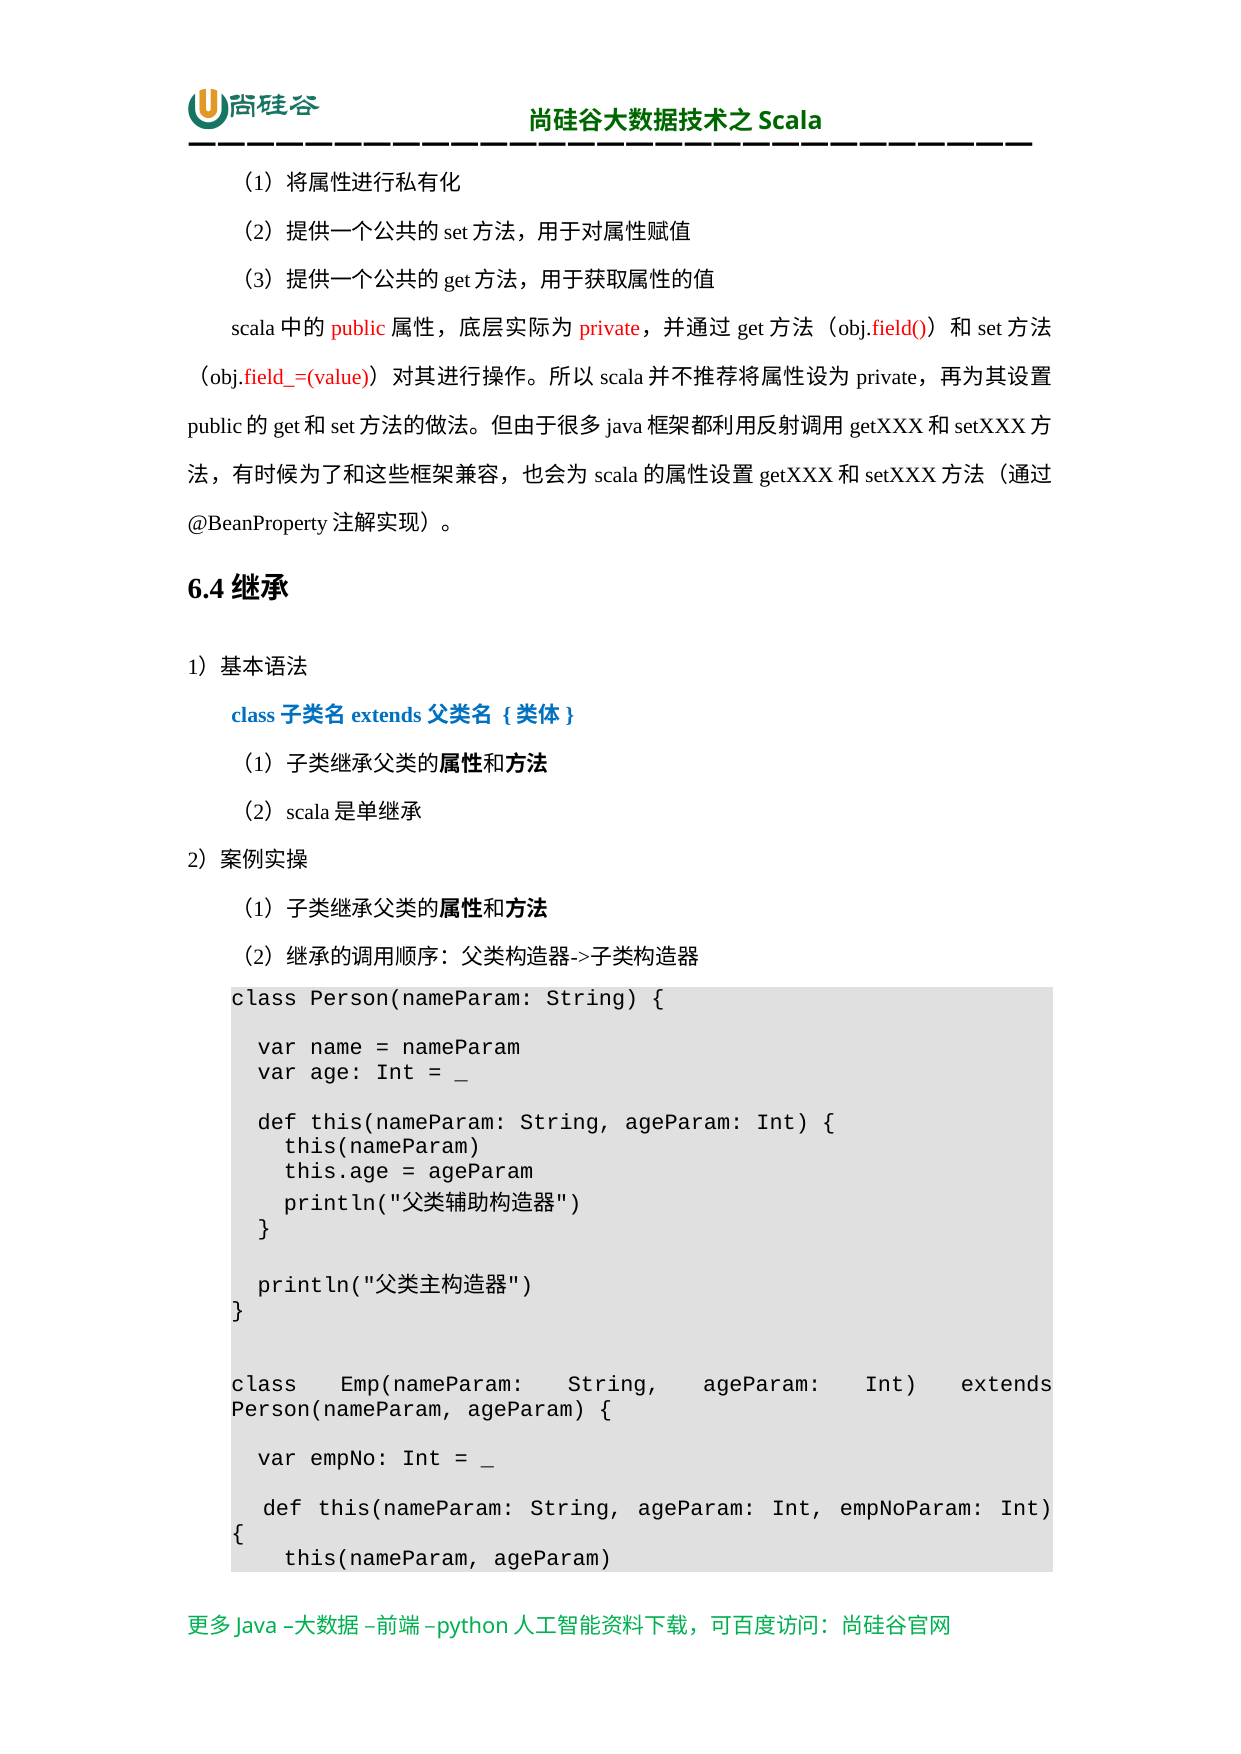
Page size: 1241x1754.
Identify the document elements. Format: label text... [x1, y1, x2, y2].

text this(nameParam) [231, 1136, 1053, 1161]
text var age: Int = _ [231, 1061, 1053, 1086]
text var empNo: Int = _ [231, 1448, 1053, 1472]
text 1）基本语法 [187, 649, 1053, 681]
text this.age = ageParam [231, 1161, 1053, 1185]
text （1）子类继承父类的属性和方法 [187, 745, 1053, 778]
text } [231, 1217, 1053, 1242]
text def this(nameParam: String, ageParam: Int) { [231, 1111, 1053, 1136]
text println("父类辅助构造器") [231, 1185, 1053, 1217]
text （3）提供一个公共的get方法，用于获取属性的值 [231, 262, 1053, 294]
picture [187, 88, 321, 130]
text （2）scala是单继承 [187, 794, 1053, 826]
text def this(nameParam: String, ageParam: Int, empNoParam: Int) { [231, 1497, 1053, 1547]
text scala中的public属性，底层实际为private，并通过get方法（obj.field()）和set方法（obj.field_=(value)）对其进行操作。所以scala并不推荐将属性设为private，再为其设置public的get和set方法的做法。但由于很多java框架都利用反射调用getXXX和setXXX方法，有时候为了和这些框架兼容，也会为scala的属性设置getXXX和setXXX方法（通过@BeanProperty注解实现）。 [187, 310, 1053, 537]
text 2）案例实操 [187, 842, 1053, 874]
text class Emp(nameParam: String, ageParam: Int) extends Person(nameParam, ageParam) { [231, 1373, 1053, 1423]
text （2）提供一个公共的set方法，用于对属性赋值 [231, 213, 1053, 246]
text println("父类主构造器") [231, 1267, 1053, 1299]
text （1）子类继承父类的属性和方法 [187, 890, 1053, 923]
text this(nameParam, ageParam) [231, 1547, 1053, 1572]
text class 子类名 extends 父类名 { 类体 } [187, 697, 1053, 729]
text class Person(nameParam: String) { [231, 987, 1053, 1012]
text （1）将属性进行私有化 [231, 165, 1053, 197]
subtitle 6.4 继承 [187, 553, 1053, 618]
text （2）继承的调用顺序：父类构造器->子类构造器 [187, 939, 1053, 971]
text } [231, 1299, 1053, 1324]
text var name = nameParam [231, 1037, 1053, 1061]
